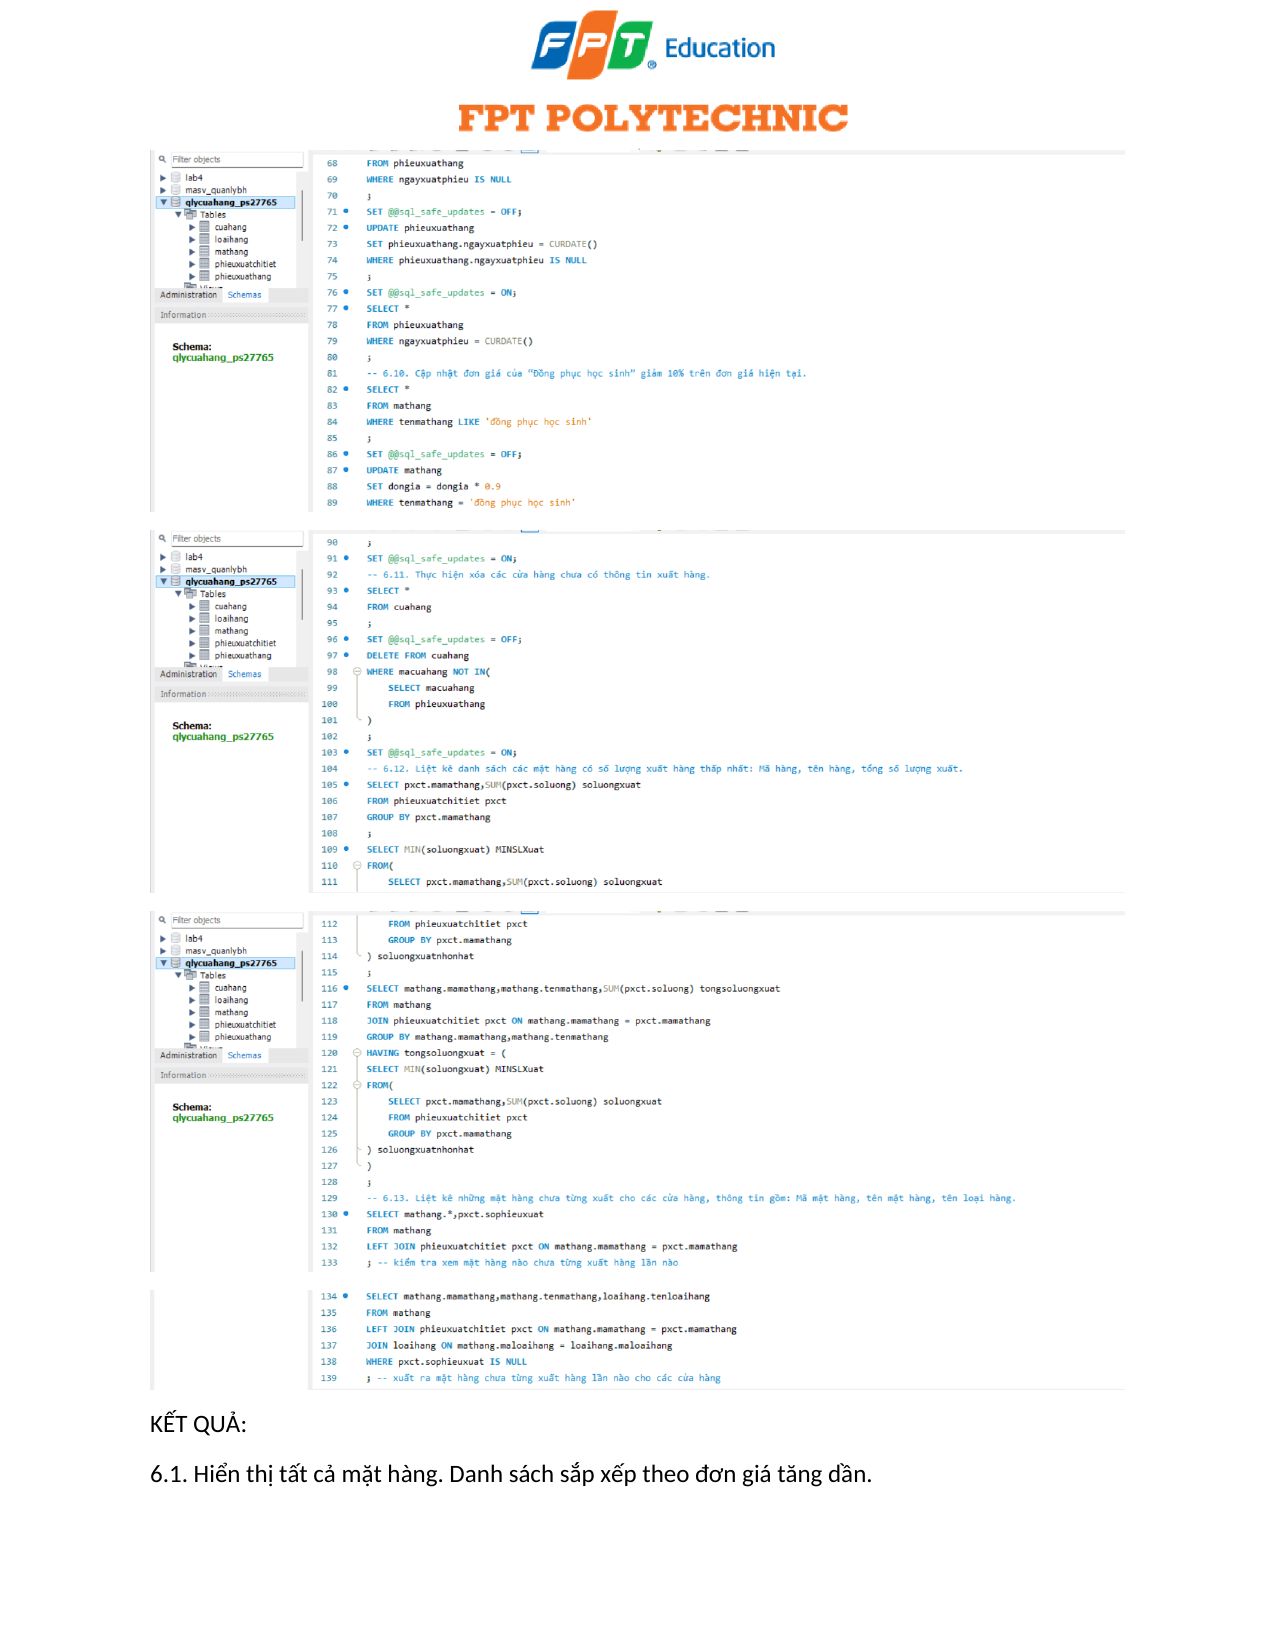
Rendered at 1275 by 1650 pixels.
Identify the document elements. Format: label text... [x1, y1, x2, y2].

text 6.1. Hiển thị tất cả mặt hàng. Danh sách sắp xếp theo đơn giá tăng dần. [150, 1458, 1125, 1488]
picture [150, 911, 1125, 1272]
picture [150, 4, 1125, 512]
text KẾT QUẢ: [150, 1408, 1125, 1439]
picture [150, 530, 1125, 893]
picture [150, 1290, 1125, 1390]
